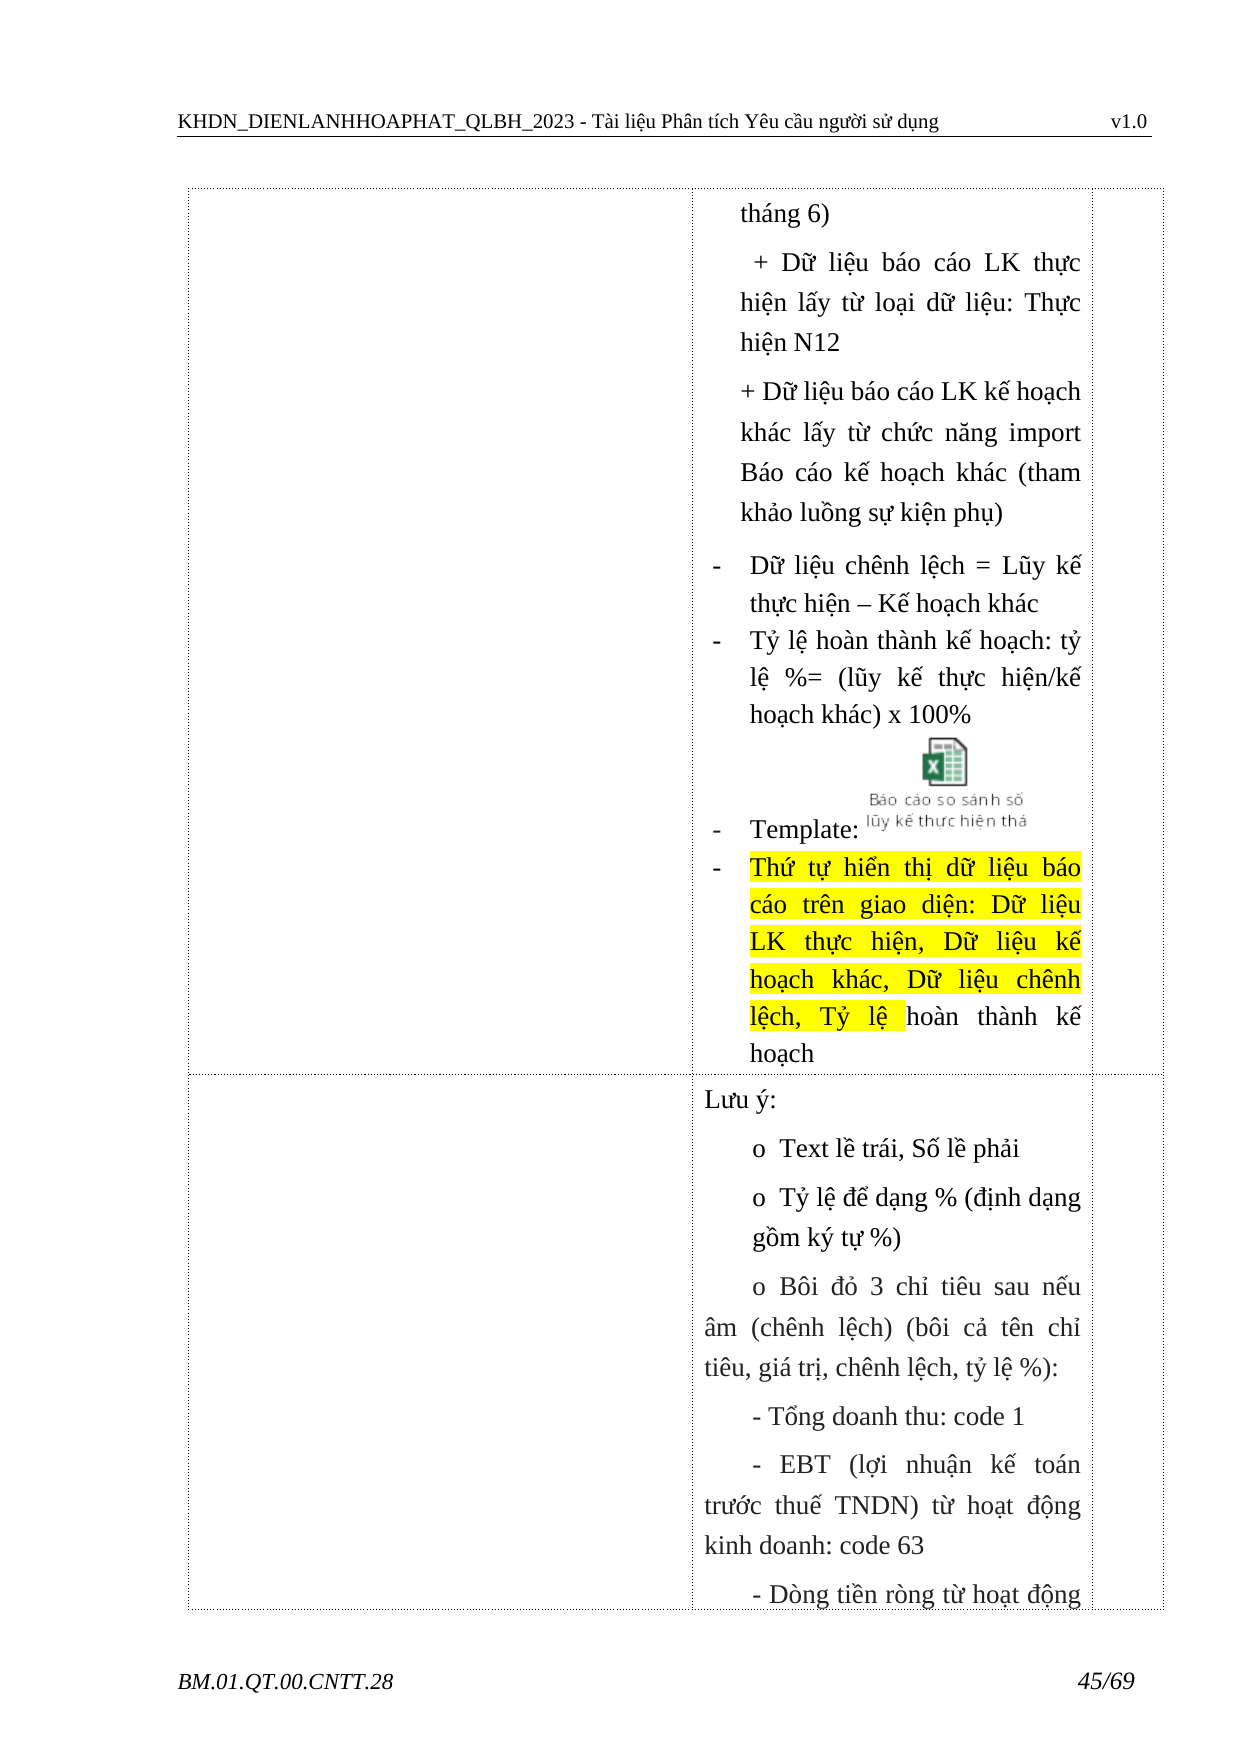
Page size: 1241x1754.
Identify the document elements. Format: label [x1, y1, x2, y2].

table_cell [1093, 188, 1164, 1074]
table_cell [189, 1074, 693, 1609]
table_cell [189, 188, 693, 1074]
table_cell [693, 188, 1093, 1074]
table_cell [1093, 1074, 1164, 1609]
table_cell [693, 1074, 1093, 1609]
